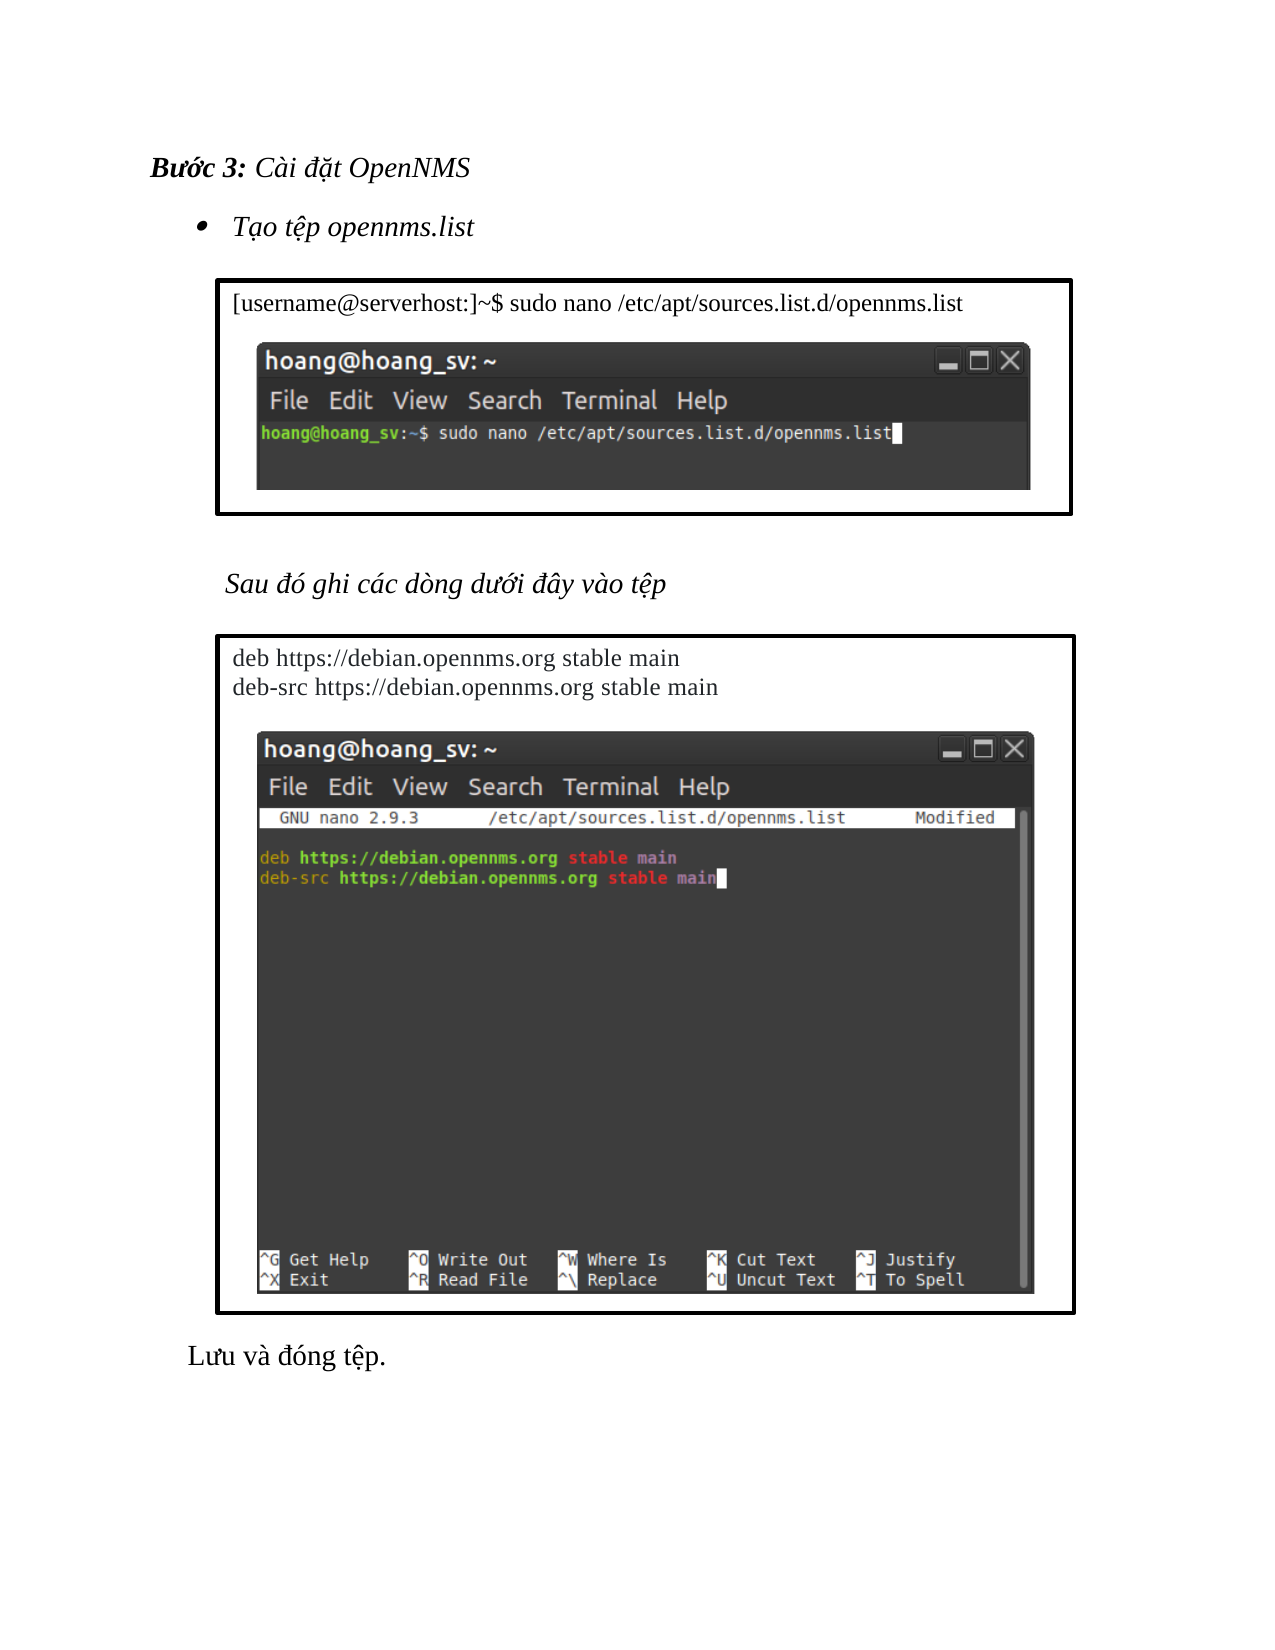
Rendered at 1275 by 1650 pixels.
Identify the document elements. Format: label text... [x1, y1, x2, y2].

text Bước 3: Cài đặt OpenNMS [150, 150, 1125, 183]
text Sau đó ghi các dòng dưới đây vào tệp [150, 566, 1125, 599]
text Lưu và đóng tệp. [187, 1338, 1125, 1371]
picture [257, 729, 1035, 1294]
picture [256, 341, 1033, 490]
list Tạo tệp opennms.list [194, 209, 1125, 243]
